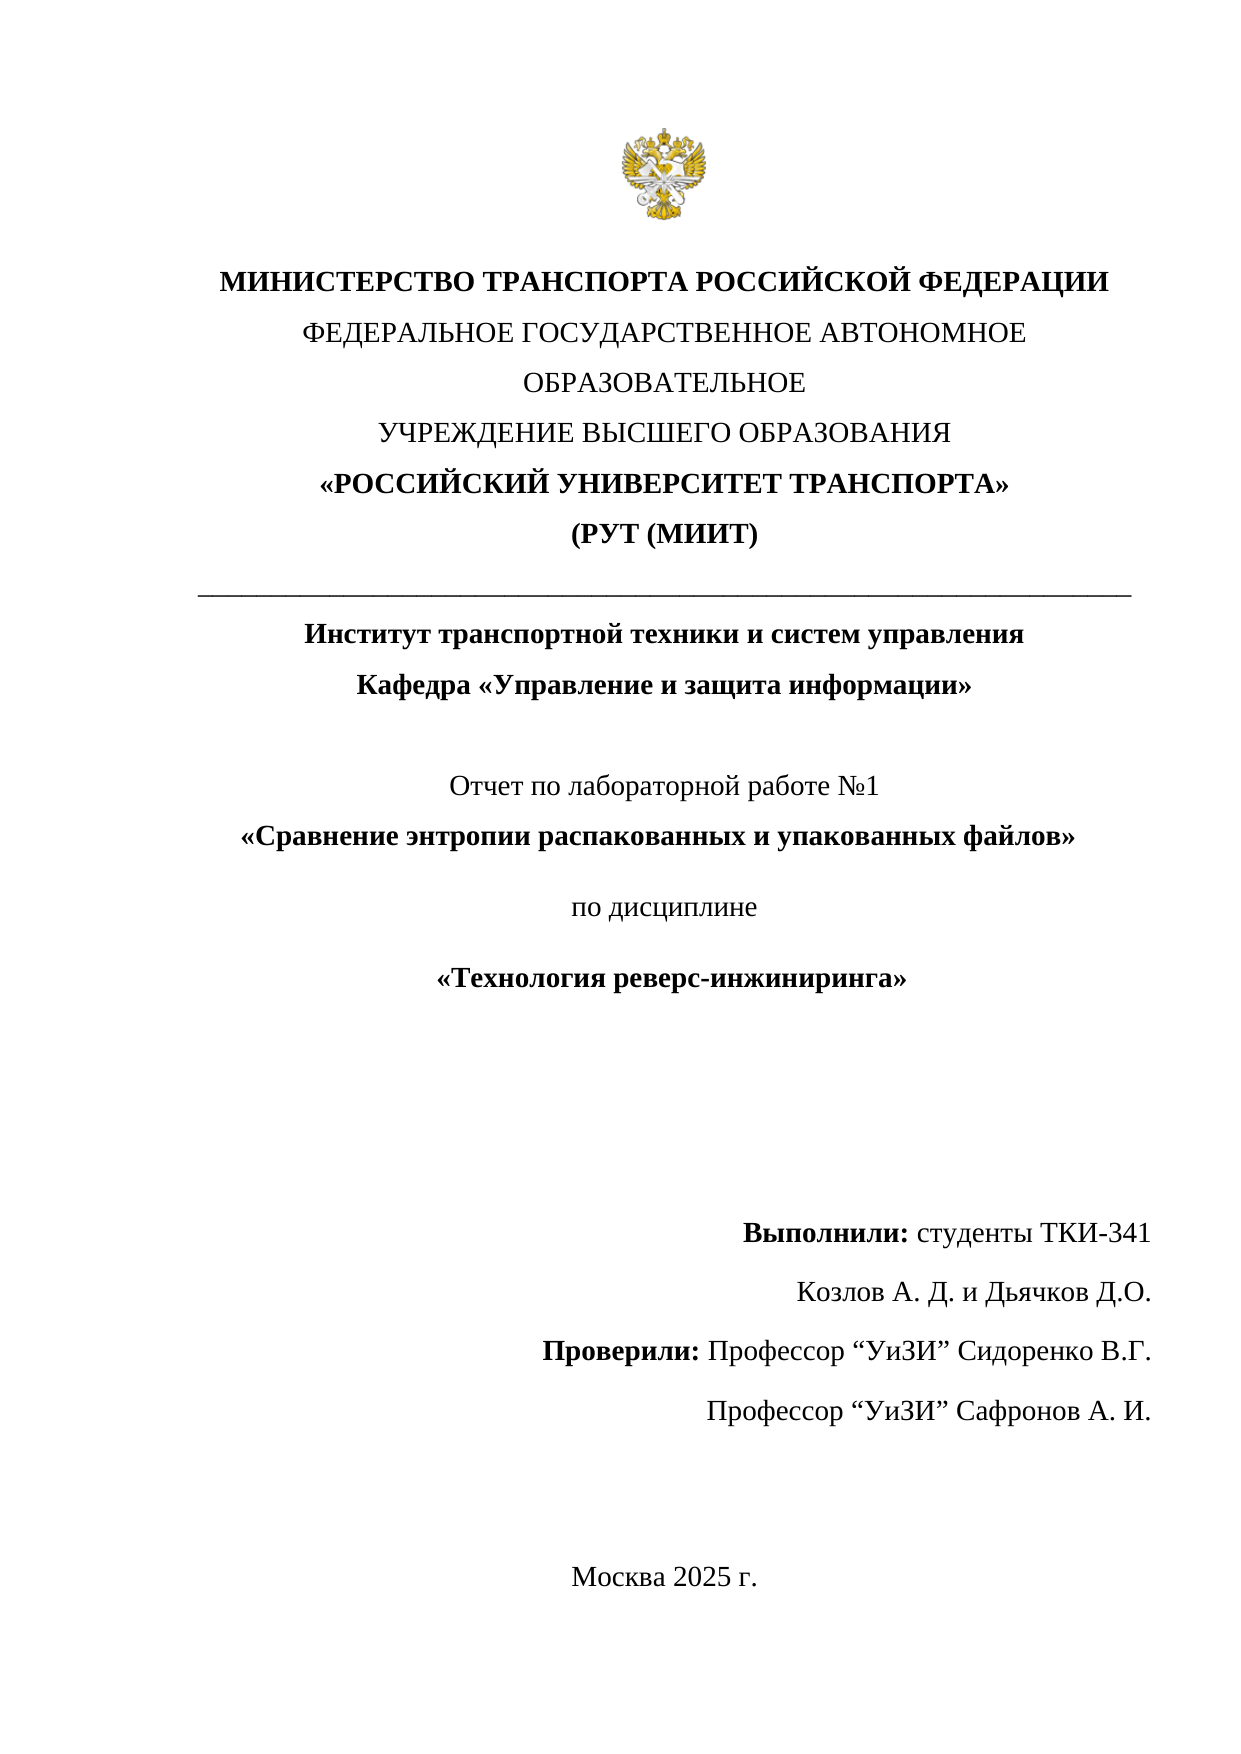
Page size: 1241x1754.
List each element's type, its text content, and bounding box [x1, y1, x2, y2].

text «Сравнение энтропии распакованных и упакованных файлов» [177, 818, 1139, 851]
text «Технология реверс-инжиниринга» [177, 960, 1152, 994]
text Проверили: Профессор “УиЗИ” Сидоренко В.Г. [177, 1333, 1152, 1367]
text по дисциплине [177, 889, 1152, 923]
text Отчет по лабораторной работе №1 [177, 768, 1152, 801]
text Выполнили: студенты ТКИ-341 [177, 1215, 1152, 1248]
text УЧРЕЖДЕНИЕ ВЫСШЕГО ОБРАЗОВАНИЯ [177, 415, 1152, 449]
picture [613, 118, 716, 230]
text ________________________________________________________________ [177, 566, 1152, 600]
text Профессор “УиЗИ” Сафронов А. И. [177, 1393, 1152, 1426]
text Кафедра «Управление и защита информации» [177, 667, 1152, 701]
text МИНИСТЕРСТВО ТРАНСПОРТА РОССИЙСКОЙ ФЕДЕРАЦИИ [177, 264, 1152, 298]
text «РОССИЙСКИЙ УНИВЕРСИТЕТ ТРАНСПОРТА» [177, 466, 1152, 499]
text Москва 2025 г. [177, 1559, 1152, 1592]
text Институт транспортной техники и систем управления [177, 617, 1152, 650]
text ФЕДЕРАЛЬНОЕ ГОСУДАРСТВЕННОЕ АВТОНОМНОЕ ОБРАЗОВАТЕЛЬНОЕ [177, 315, 1152, 399]
text Козлов А. Д. и Дьячков Д.О. [177, 1274, 1152, 1308]
text (РУТ (МИИТ) [177, 516, 1152, 549]
